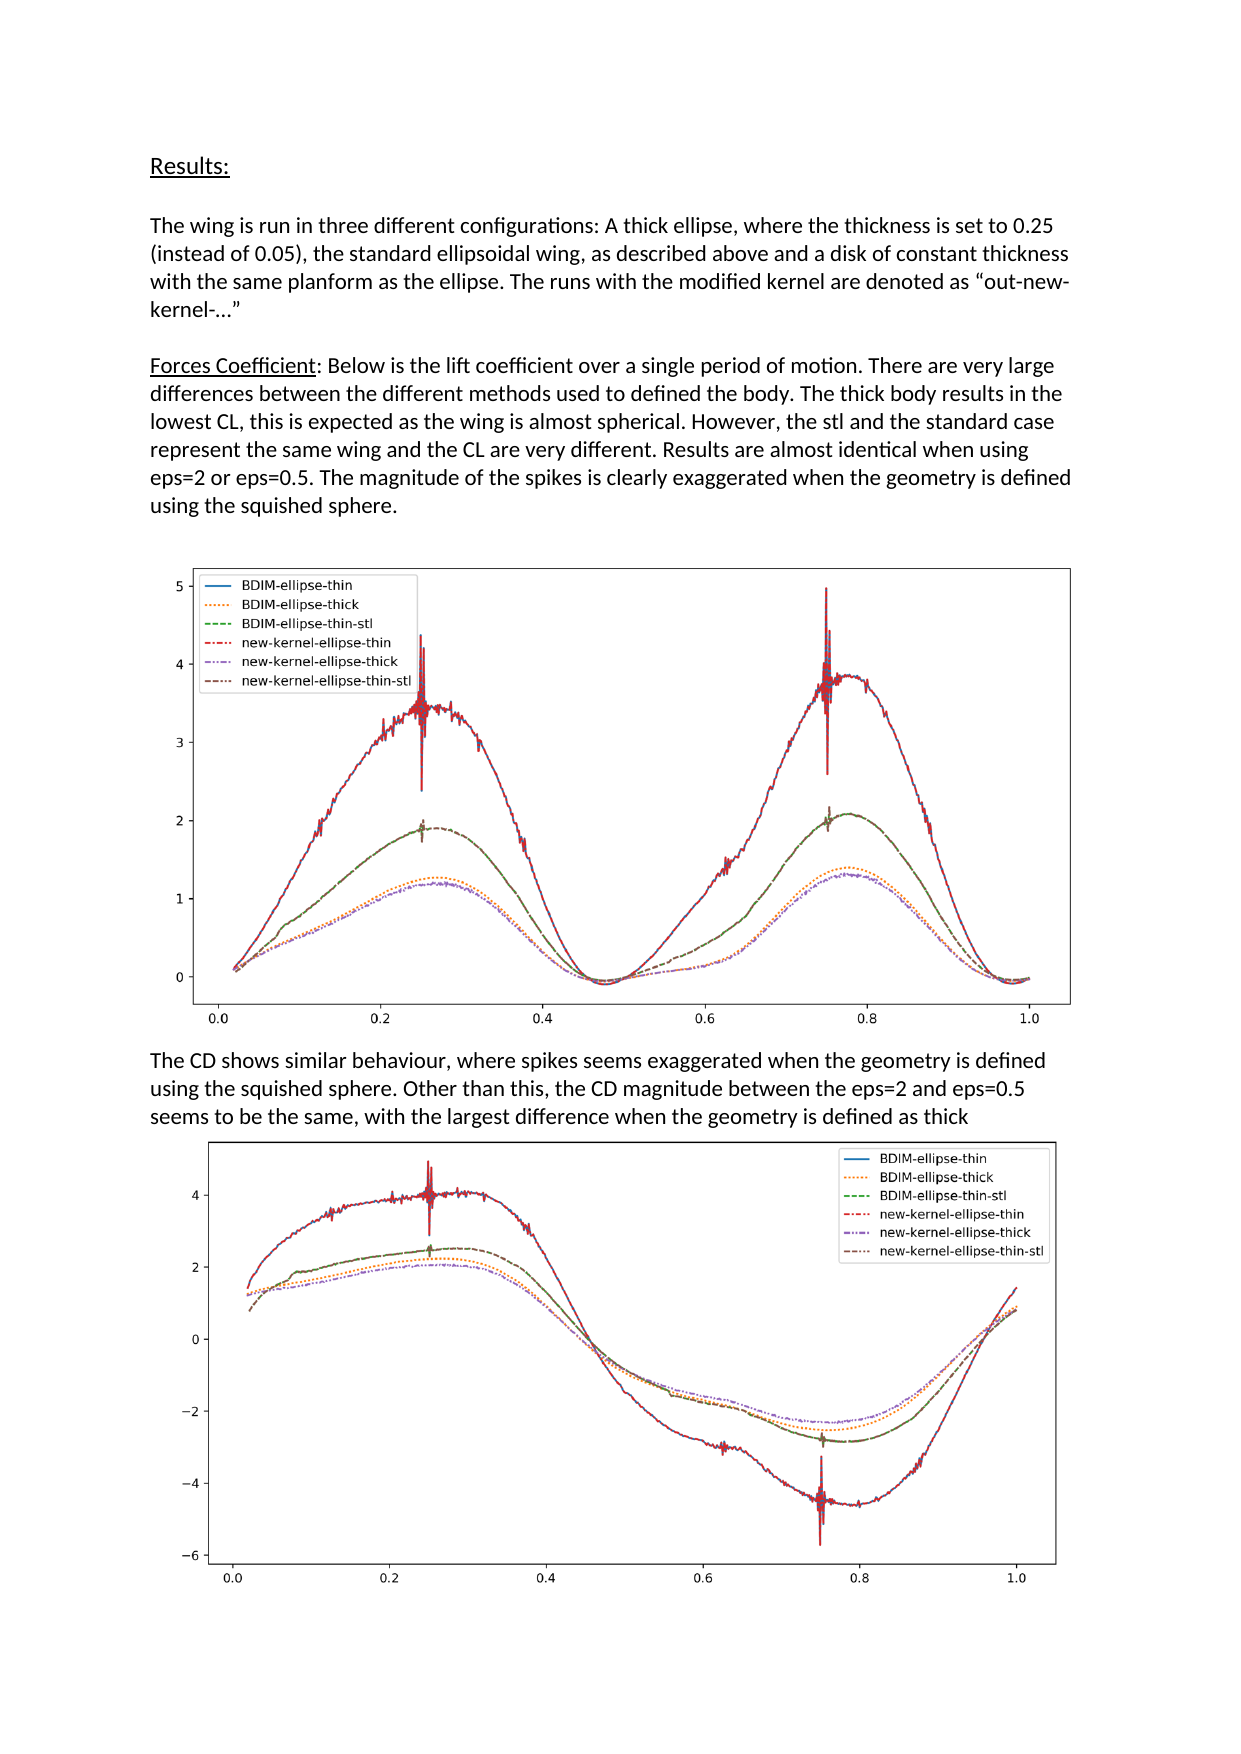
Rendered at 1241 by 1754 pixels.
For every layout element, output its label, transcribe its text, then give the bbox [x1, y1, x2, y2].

text The CD shows similar behaviour, where spikes seems exaggerated when the geometry is defined using the squished sphere. Other than this, the CD magnitude between the eps=2 and eps=0.5 seems to be the same, with the largest difference when the geometry is defined as thick [150, 1046, 1090, 1130]
picture [156, 1130, 1085, 1597]
picture [150, 547, 1101, 1046]
text Results: [150, 150, 1090, 181]
text Forces Coefficient: Below is the lift coefficient over a single period of motion. There are very large differences between the different methods used to defined the body. The thick body results in the lowest CL, this is expected as the wing is almost spherical. However, the stl and the standard case represent the same wing and the CL are very different. Results are almost identical when using eps=2 or eps=0.5. The magnitude of the spikes is clearly exaggerated when the geometry is defined using the squished sphere. [150, 351, 1090, 519]
text The wing is run in three different configurations: A thick ellipse, where the thickness is set to 0.25 (instead of 0.05), the standard ellipsoidal wing, as described above and a disk of constant thickness with the same planform as the ellipse. The runs with the modified kernel are denoted as “out-new-kernel-…” [150, 211, 1090, 323]
